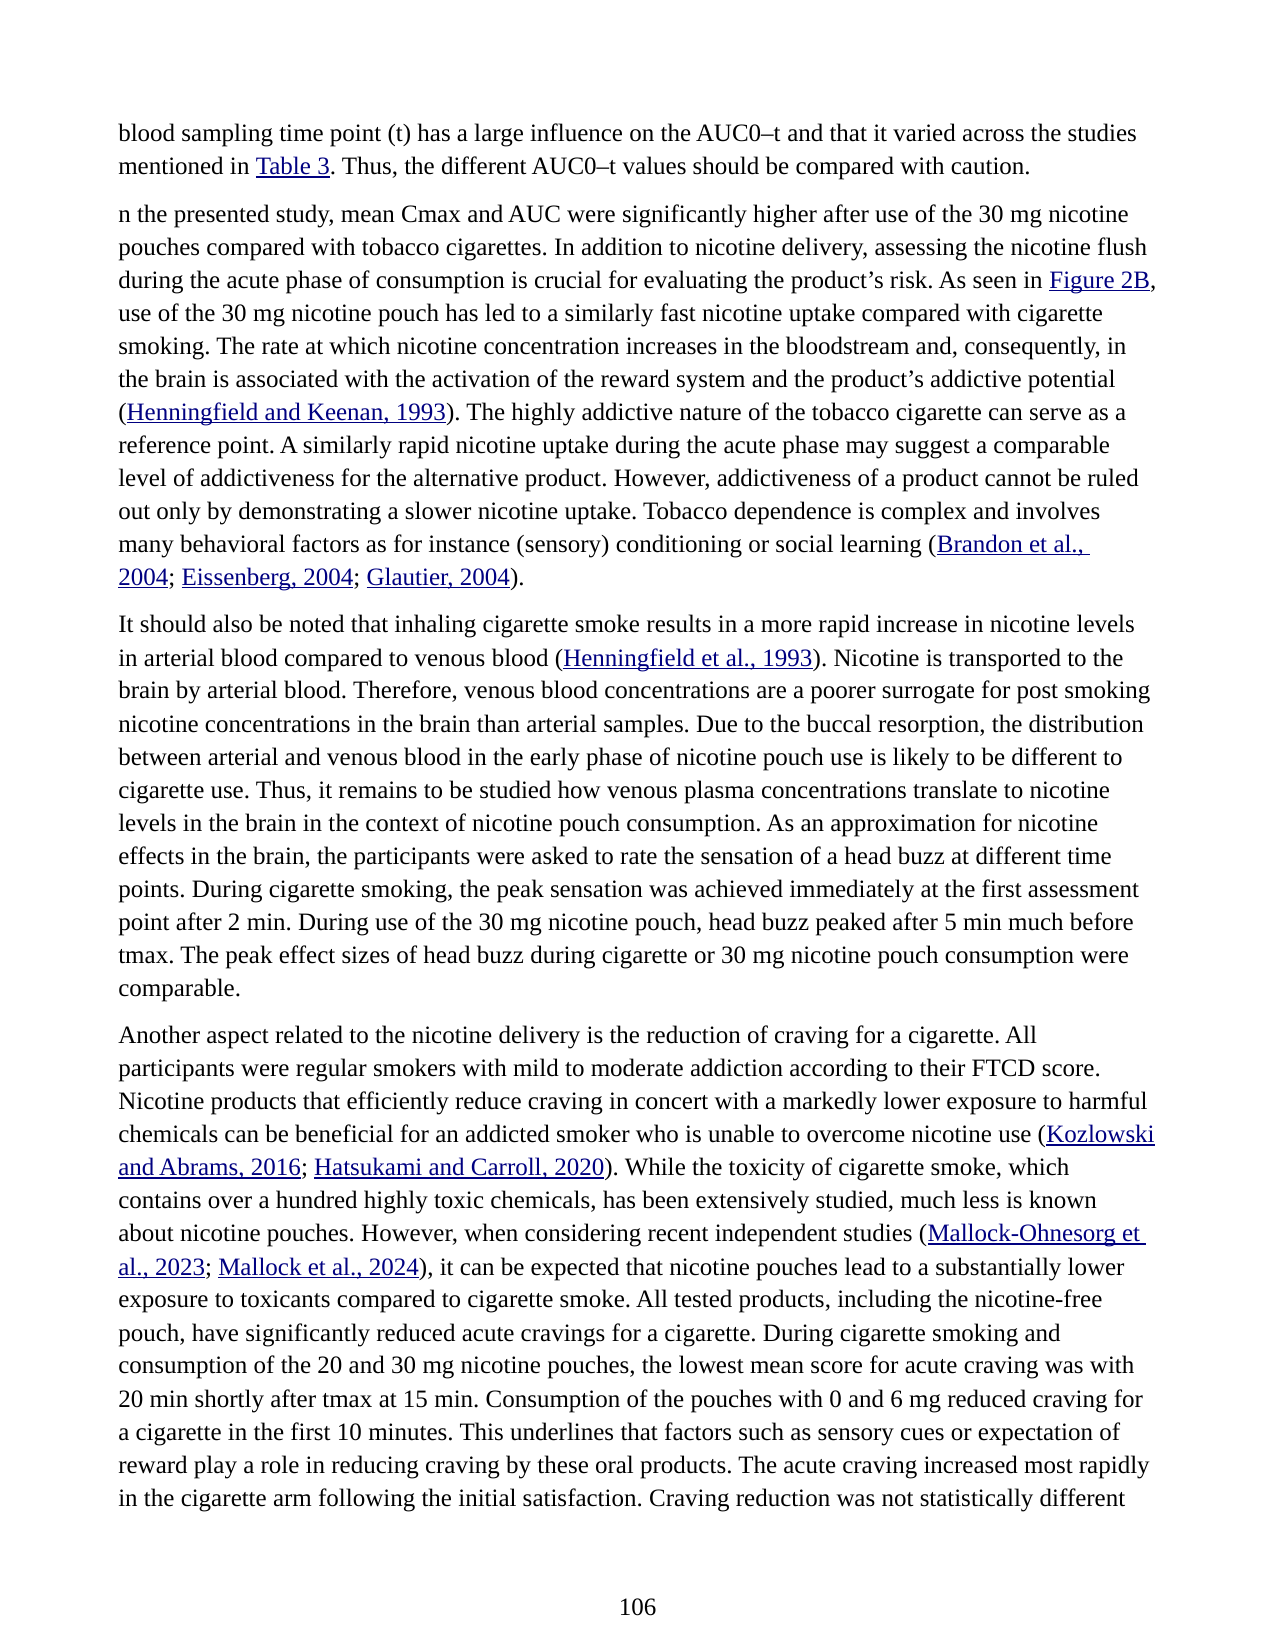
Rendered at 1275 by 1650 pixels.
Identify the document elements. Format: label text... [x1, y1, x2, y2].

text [118, 118, 1157, 180]
text It should also be noted that inhaling cigarette smoke results in a more rapid increase in nicotine levels in arterial blood compared to venous blood (Henningfield et al., 1993). Nicotine is transported to the brain by arterial blood. Therefore, venous blood concentrations are a poorer surrogate for post smoking nicotine concentrations in the brain than arterial samples. Due to the buccal resorption, the distribution between arterial and venous blood in the early phase of nicotine pouch use is likely to be different to cigarette use. Thus, it remains to be studied how venous plasma concentrations translate to nicotine levels in the brain in the context of nicotine pouch consumption. As an approximation for nicotine effects in the brain, the participants were asked to rate the sensation of a head buzz at different time points. During cigarette smoking, the peak sensation was achieved immediately at the first assessment point after 2 min. During use of the 30 mg nicotine pouch, head buzz peaked after 5 min much before tmax. The peak effect sizes of head buzz during cigarette or 30 mg nicotine pouch consumption were comparable. [118, 609, 1157, 1002]
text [118, 1020, 1157, 1511]
text n the presented study, mean Cmax and AUC were significantly higher after use of the 30 mg nicotine pouches compared with tobacco cigarettes. In addition to nicotine delivery, assessing the nicotine flush during the acute phase of consumption is crucial for evaluating the product’s risk. As seen in Figure 2B, use of the 30 mg nicotine pouch has led to a similarly fast nicotine uptake compared with cigarette smoking. The rate at which nicotine concentration increases in the bloodstream and, consequently, in the brain is associated with the activation of the reward system and the product’s addictive potential (Henningfield and Keenan, 1993). The highly addictive nature of the tobacco cigarette can serve as a reference point. A similarly rapid nicotine uptake during the acute phase may suggest a comparable level of addictiveness for the alternative product. However, addictiveness of a product cannot be ruled out only by demonstrating a slower nicotine uptake. Tobacco dependence is complex and involves many behavioral factors as for instance (sensory) conditioning or social learning (Brandon et al., 2004; Eissenberg, 2004; Glautier, 2004). [118, 199, 1157, 591]
